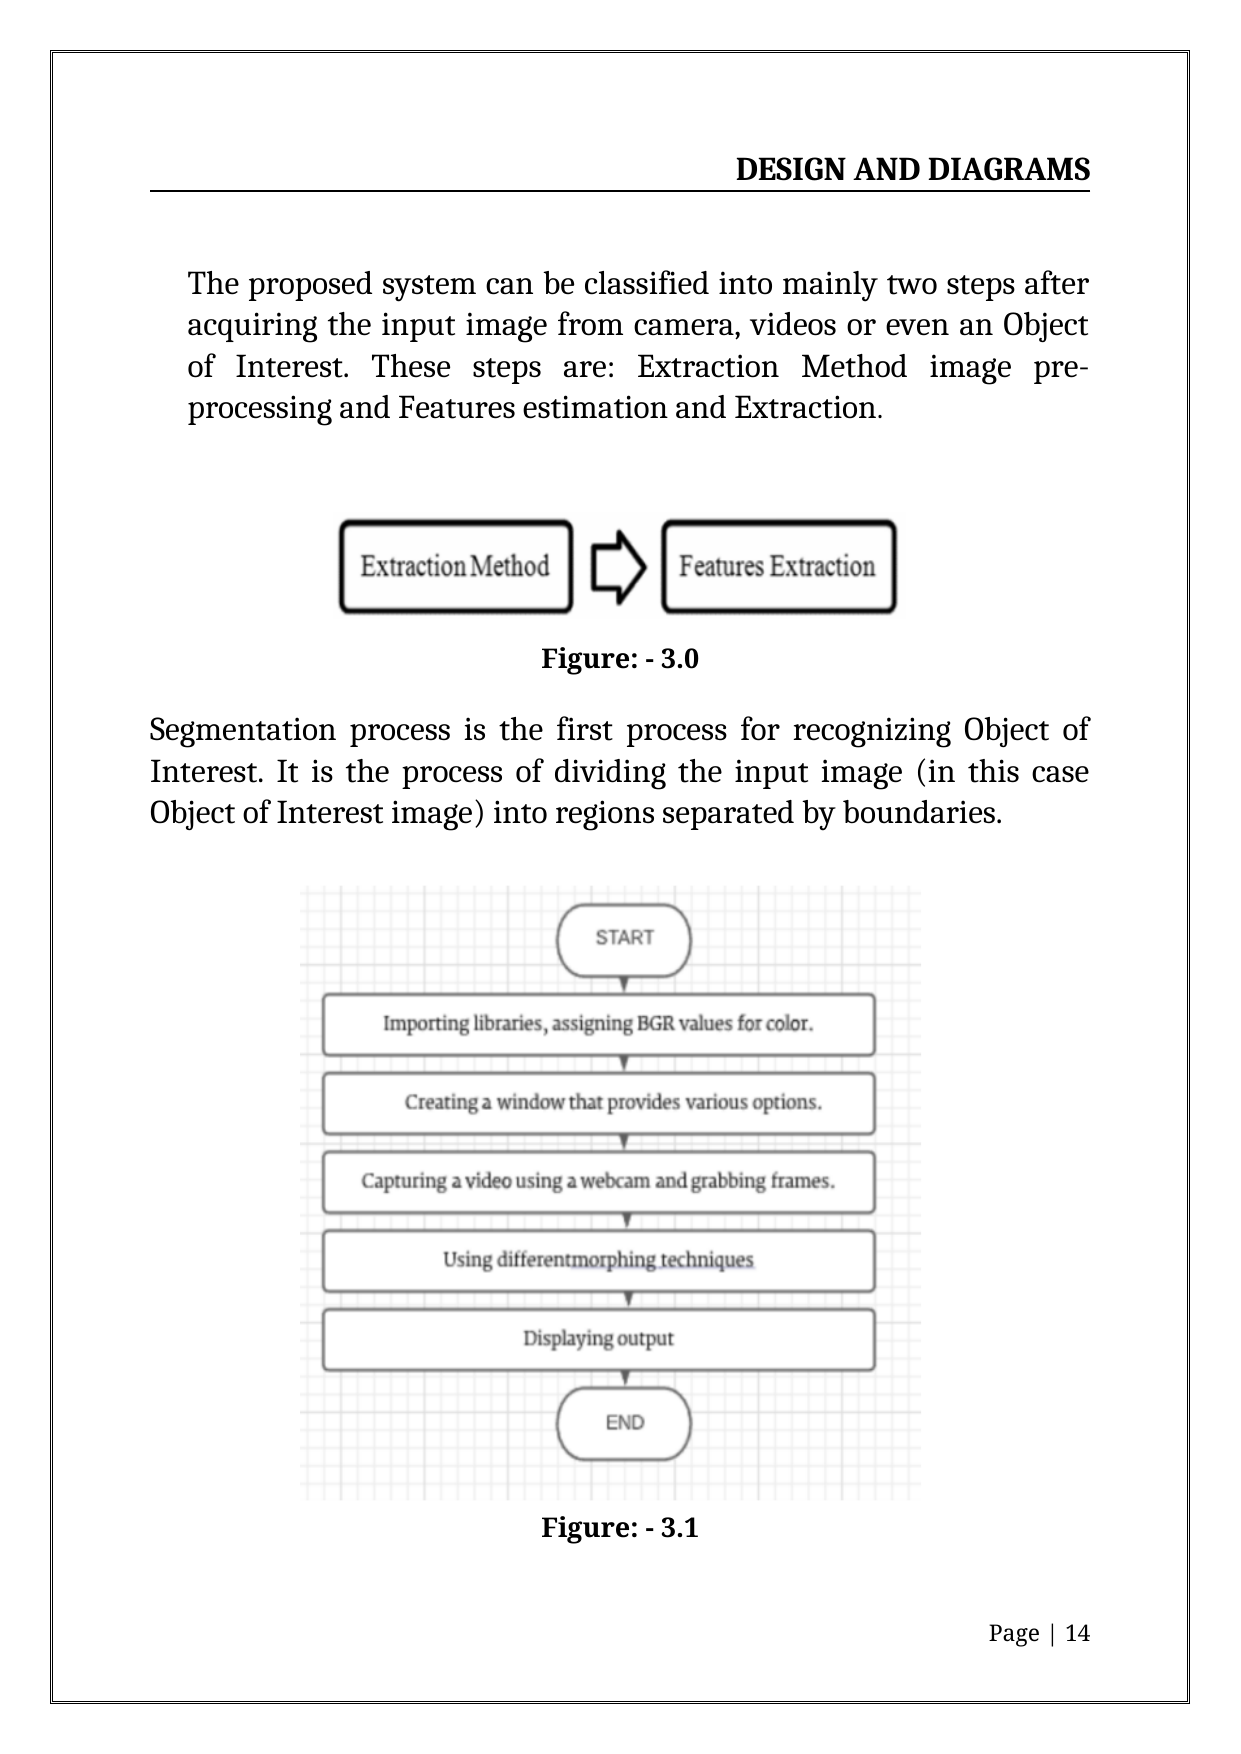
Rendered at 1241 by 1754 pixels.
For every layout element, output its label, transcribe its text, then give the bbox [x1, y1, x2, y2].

text Segmentation process is the first process for recognizing Object of Interest. It is the process of dividing the input image (in this case Object of Interest image) into regions separated by boundaries. [150, 711, 1090, 832]
text The proposed system can be classified into mainly two steps after acquiring the input image from camera, videos or even an Object of Interest. These steps are: Extraction Method image pre-processing and Features estimation and Extraction. [187, 264, 1090, 427]
text DESIGN AND DIAGRAMS [150, 150, 1090, 190]
picture [300, 882, 922, 1507]
picture [300, 491, 909, 627]
